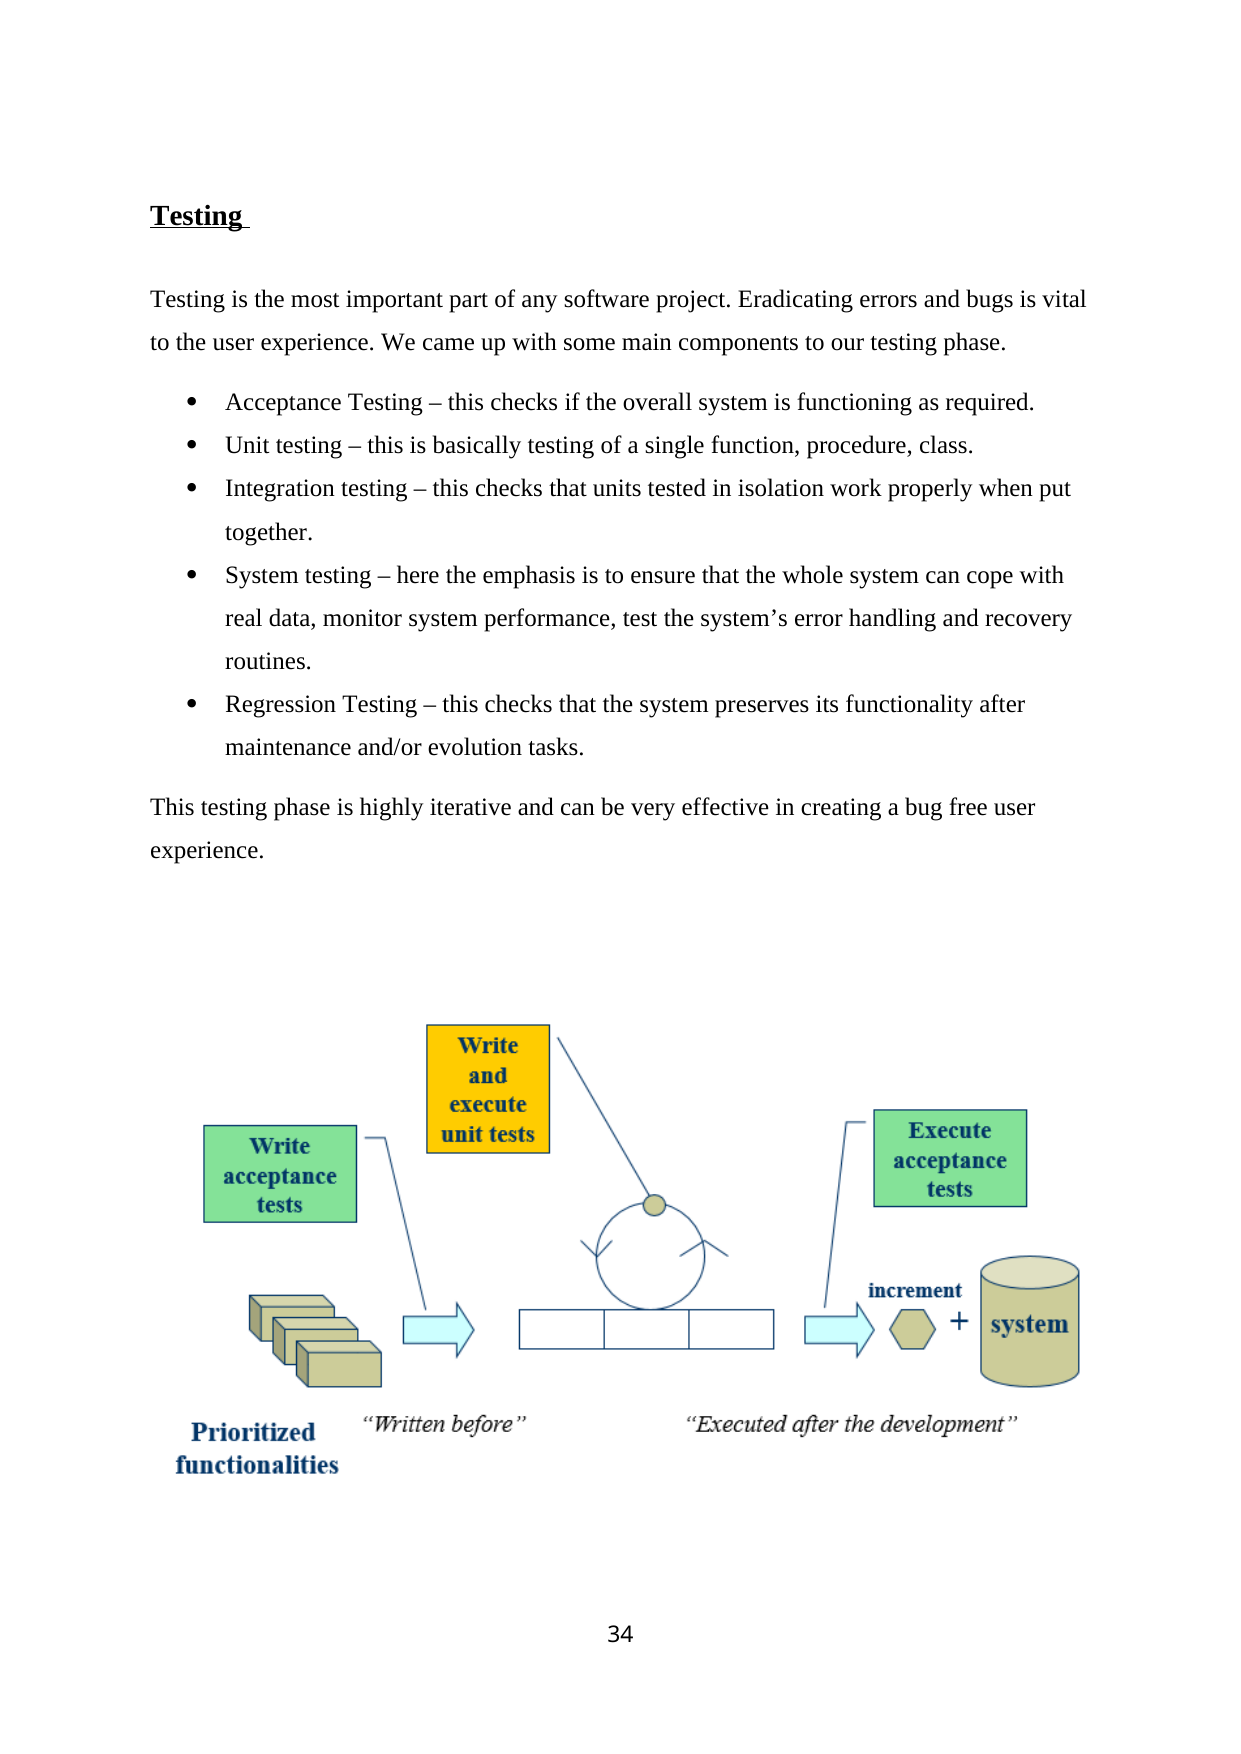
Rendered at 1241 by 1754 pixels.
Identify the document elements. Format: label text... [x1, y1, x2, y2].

subtitle Testing [150, 198, 1090, 231]
list Integration testing – this checks that units tested in isolation work properly when put together. [187, 473, 1090, 545]
picture [150, 954, 1089, 1479]
text This testing phase is highly iterative and can be very effective in creating a bug free user experience. [150, 792, 1090, 864]
list Regression Testing – this checks that the system preserves its functionality after maintenance and/or evolution tasks. [187, 689, 1090, 761]
text Testing is the most important part of any software project. Eradicating errors and bugs is vital to the user experience. We came up with some main components to our testing phase. [150, 284, 1090, 356]
list Unit testing – this is basically testing of a single function, procedure, class. [187, 430, 1090, 459]
list System testing – here the emphasis is to ensure that the whole system can cope with real data, monitor system performance, test the system’s error handling and recovery routines. [187, 560, 1090, 675]
list Acceptance Testing – this checks if the overall system is functioning as required. [187, 387, 1090, 416]
